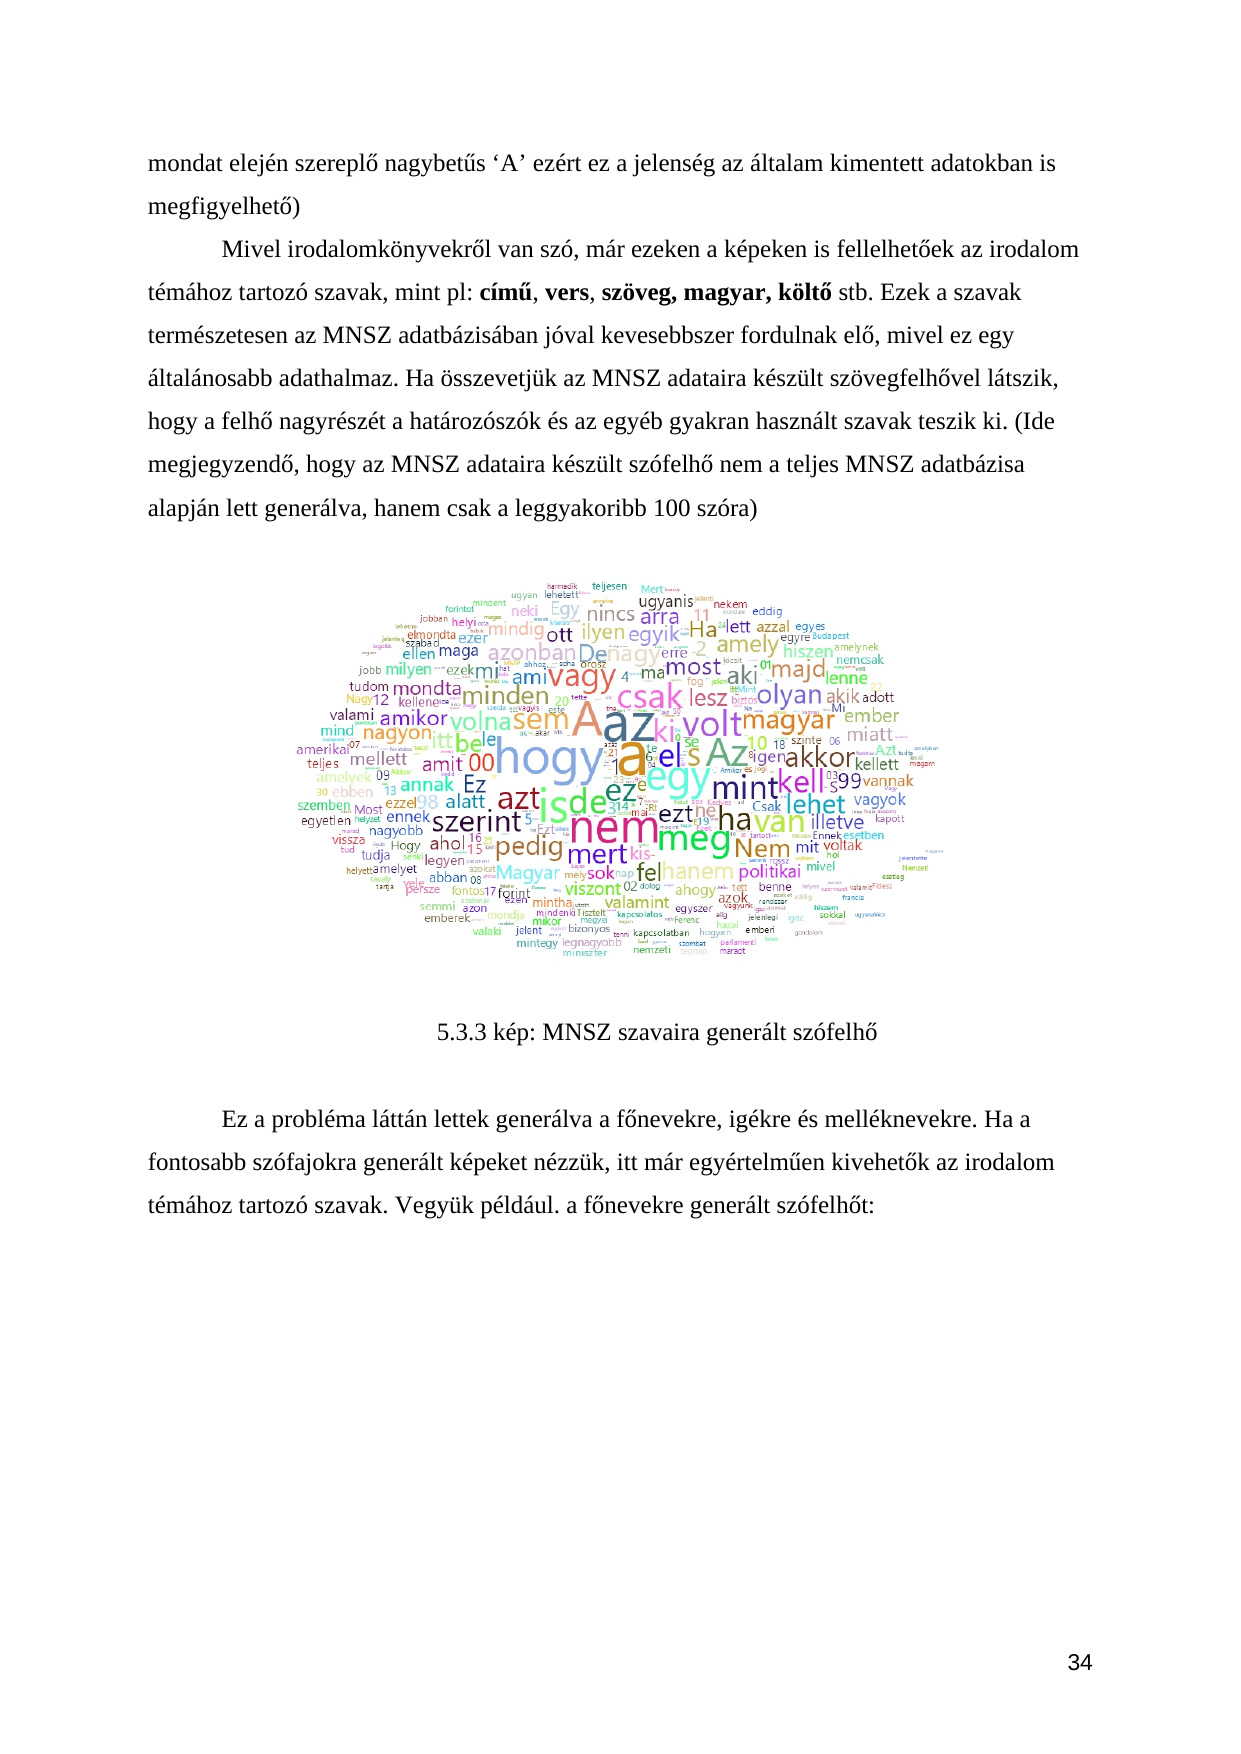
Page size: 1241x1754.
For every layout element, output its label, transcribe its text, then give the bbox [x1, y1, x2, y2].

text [148, 148, 1093, 219]
text Ez a probléma láttán lettek generálva a főnevekre, igékre és melléknevekre. Ha a fontosabb szófajokra generált képeket nézzük, itt már egyértelműen kivehetők az irodalom témához tartozó szavak. Vegyük például. a főnevekre generált szófelhőt: [148, 1104, 1093, 1219]
text Mivel irodalomkönyvekről van szó, már ezeken a képeken is fellelhetőek az irodalom témához tartozó szavak, mint pl: című, vers, szöveg, magyar, költő stb. Ezek a szavak természetesen az MNSZ adatbázisában jóval kevesebbszer fordulnak elő, mivel ez egy általánosabb adathalmaz. Ha összevetjük az MNSZ adataira készült szövegfelhővel látszik, hogy a felhő nagyrészét a határozószók és az egyéb gyakran használt szavak teszik ki. (Ide megjegyzendő, hogy az MNSZ adataira készült szófelhő nem a teljes MNSZ adatbázisa alapján lett generálva, hanem csak a leggyakoribb 100 szóra) [148, 234, 1093, 521]
picture [284, 568, 956, 970]
